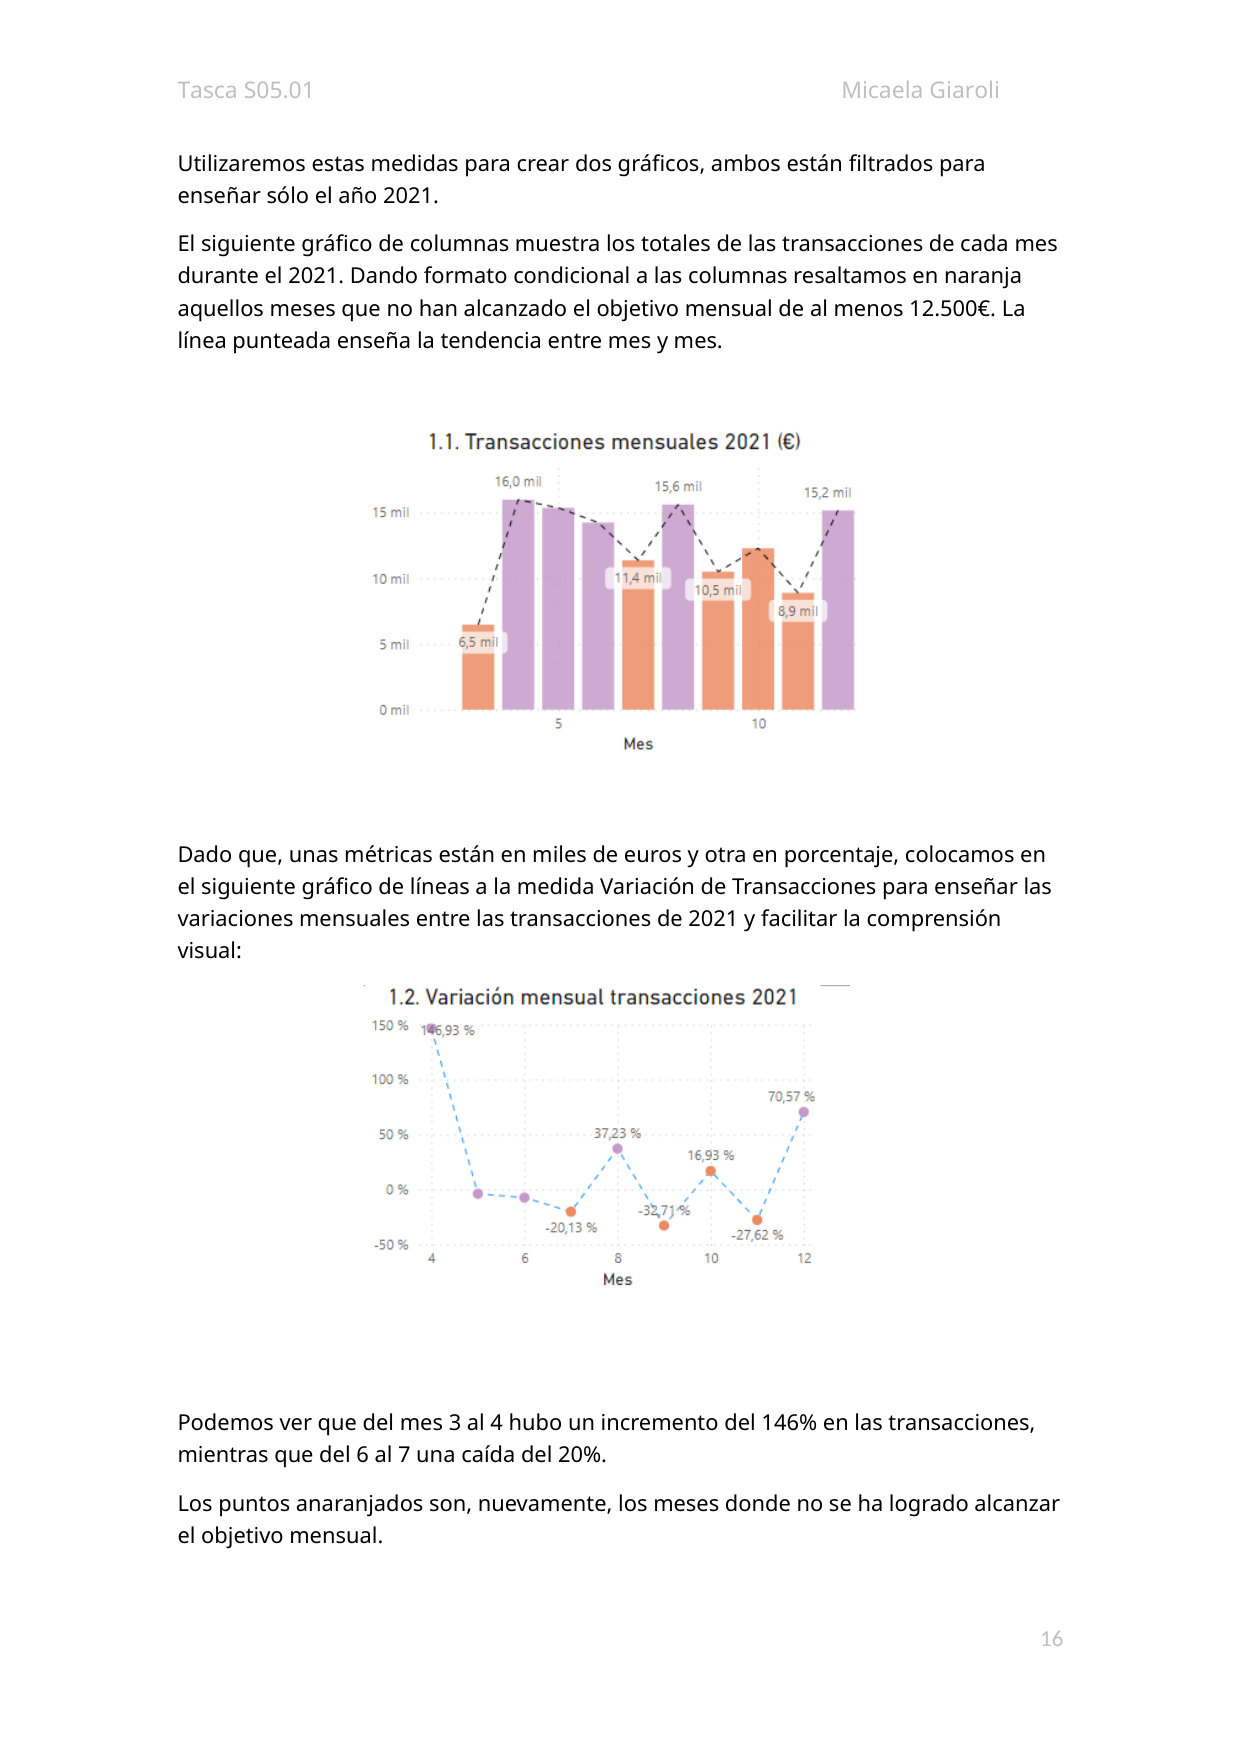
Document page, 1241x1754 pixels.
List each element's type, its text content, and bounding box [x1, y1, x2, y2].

picture [363, 985, 850, 1338]
picture [372, 420, 868, 772]
text Los puntos anaranjados son, nuevamente, los meses donde no se ha logrado alcanzar el objetivo mensual. [177, 1488, 1063, 1550]
text Dado que, unas métricas están en miles de euros y otra en porcentaje, colocamos en el siguiente gráfico de líneas a la medida Variación de Transacciones para enseñar las variaciones mensuales entre las transacciones de 2021 y facilitar la comprensión visual: [177, 839, 1063, 965]
text Utilizaremos estas medidas para crear dos gráficos, ambos están filtrados para enseñar sólo el año 2021. [177, 148, 1063, 209]
text Podemos ver que del mes 3 al 4 hubo un incremento del 146% en las transacciones, mientras que del 6 al 7 una caída del 20%. [177, 1407, 1063, 1469]
text El siguiente gráfico de columnas muestra los totales de las transacciones de cada mes durante el 2021. Dando formato condicional a las columnas resaltamos en naranja aquellos meses que no han alcanzado el objetivo mensual de al menos 12.500€. La línea punteada enseña la tendencia entre mes y mes. [177, 228, 1063, 354]
